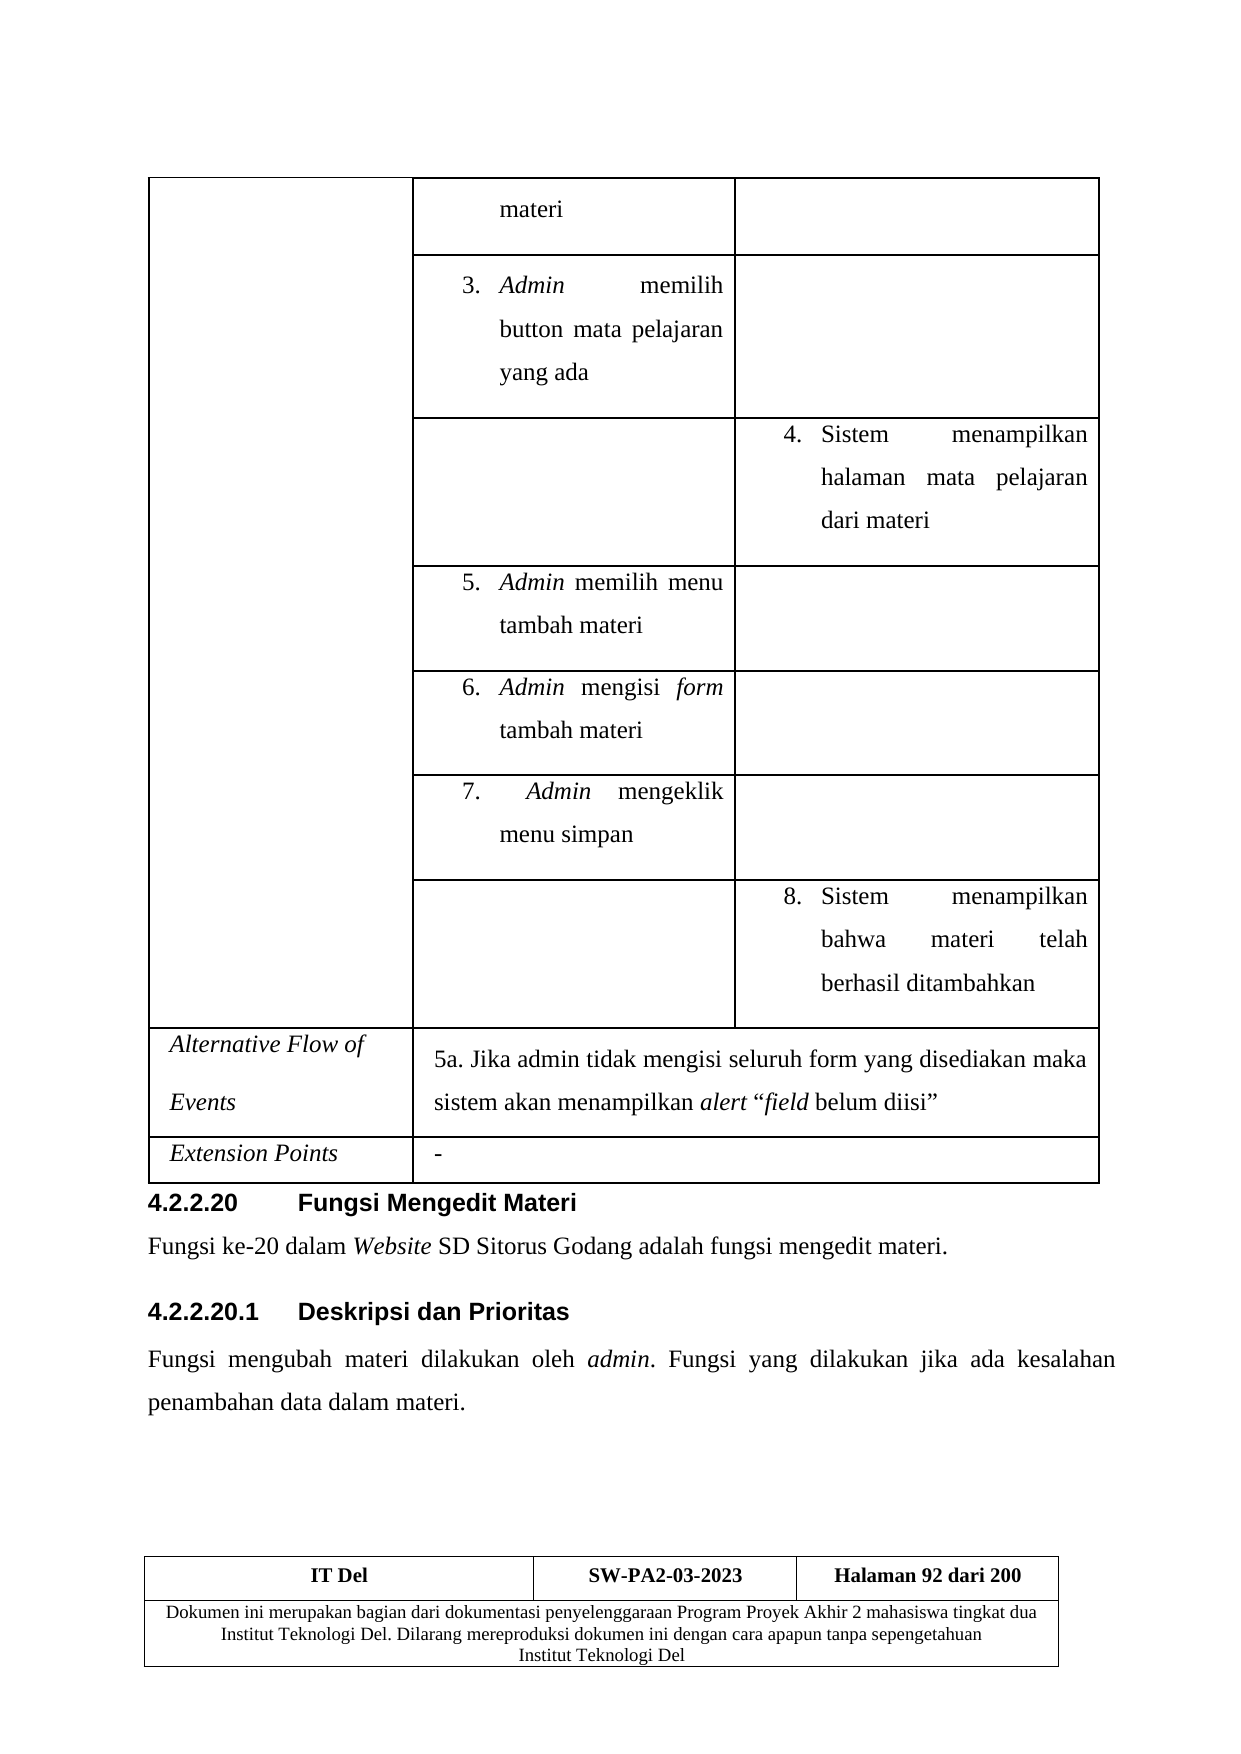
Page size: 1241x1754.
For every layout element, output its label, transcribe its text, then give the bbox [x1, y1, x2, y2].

subtitle Deskripsi dan Prioritas [148, 1297, 1116, 1326]
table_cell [414, 179, 734, 254]
table_cell Admin memilih button mata pelajaran yang ada [414, 256, 734, 417]
table_cell 5a. Jika admin tidak mengisi seluruh form yang disediakan maka sistem akan menampilkan alert “field belum diisi” [414, 1029, 1098, 1136]
subtitle Fungsi Mengedit Materi [148, 1188, 1116, 1217]
table_cell Admin mengisi form tambah materi [414, 672, 734, 774]
table_cell Alternative Flow of Events [150, 1029, 412, 1136]
table_cell Sistem menampilkan halaman mata pelajaran dari materi [736, 419, 1098, 564]
text Fungsi mengubah materi dilakukan oleh admin. Fungsi yang dilakukan jika ada kesalahan penambahan data dalam materi. [148, 1344, 1116, 1416]
table_cell [736, 256, 1098, 417]
table_cell Sistem menampilkan bahwa materi telah berhasil ditambahkan [736, 881, 1098, 1027]
table_cell [736, 567, 1098, 669]
table_cell [736, 776, 1098, 879]
table_cell Admin mengeklik menu simpan [414, 776, 734, 879]
table_cell - [414, 1138, 1098, 1182]
table_cell [736, 179, 1098, 254]
table_cell [414, 419, 734, 564]
table_cell Admin memilih menu tambah materi [414, 567, 734, 669]
table_cell Extension Points [150, 1138, 412, 1182]
table_cell [414, 881, 734, 1027]
text Fungsi ke-20 dalam Website SD Sitorus Godang adalah fungsi mengedit materi. [148, 1231, 1116, 1260]
table_cell [736, 672, 1098, 774]
